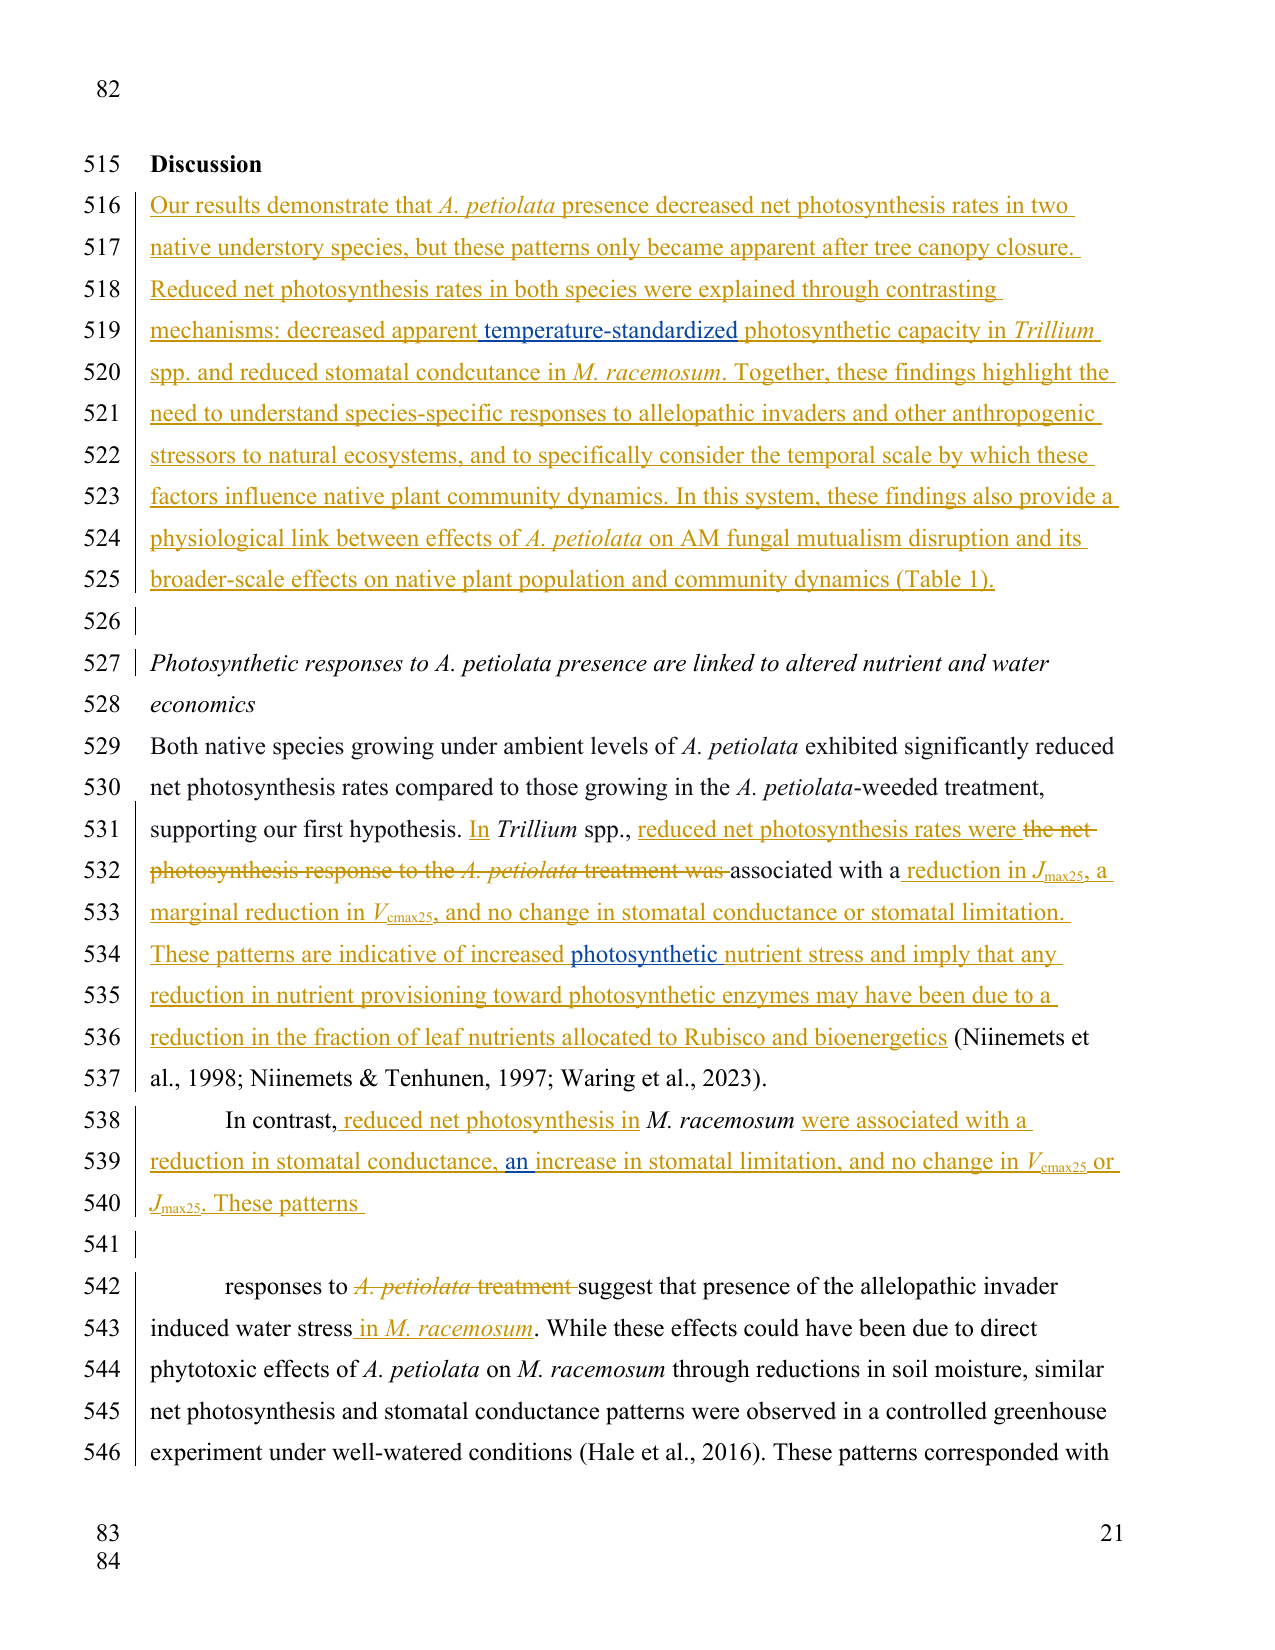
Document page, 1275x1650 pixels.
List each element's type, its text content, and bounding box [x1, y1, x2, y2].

text In contrast, M. racemosum [150, 1106, 1125, 1217]
text Discussion [150, 150, 1125, 178]
text Both native species growing under ambient levels of A. petiolata exhibited significantly reduced net photosynthesis rates compared to those growing in the A. petiolata-weeded treatment, supporting our first hypothesis. Trillium spp., associated with a . [150, 732, 1125, 1092]
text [150, 1272, 1125, 1466]
text Photosynthetic responses to A. petiolata presence are linked to altered nutrient and water economics [150, 649, 1125, 718]
